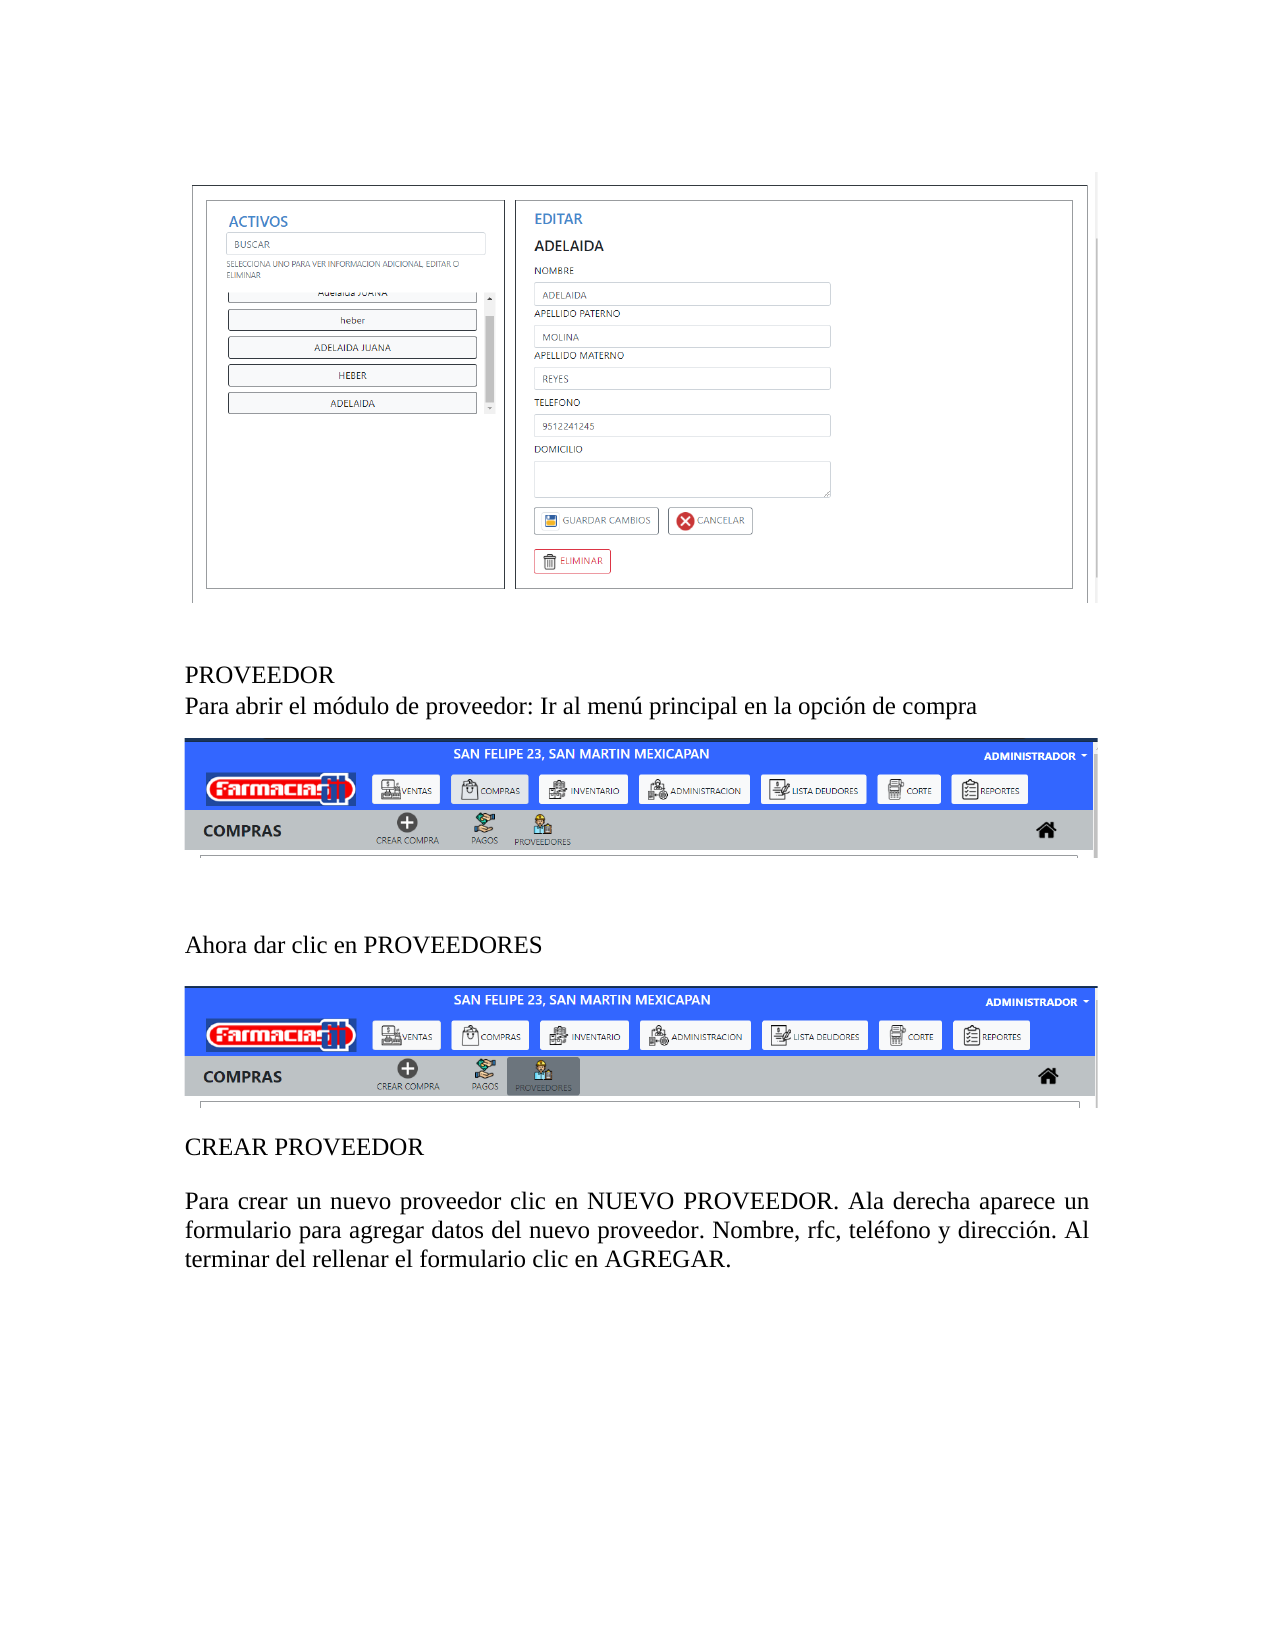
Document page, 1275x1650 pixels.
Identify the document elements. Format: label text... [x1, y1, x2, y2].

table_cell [177, 148, 1098, 656]
table_cell PROVEEDOR Para abrir el módulo de proveedor: Ir al menú principal en la opción de compra [177, 656, 1098, 876]
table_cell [177, 876, 1098, 1272]
picture [184, 986, 1098, 1108]
picture [184, 738, 1098, 858]
picture [184, 172, 1098, 603]
